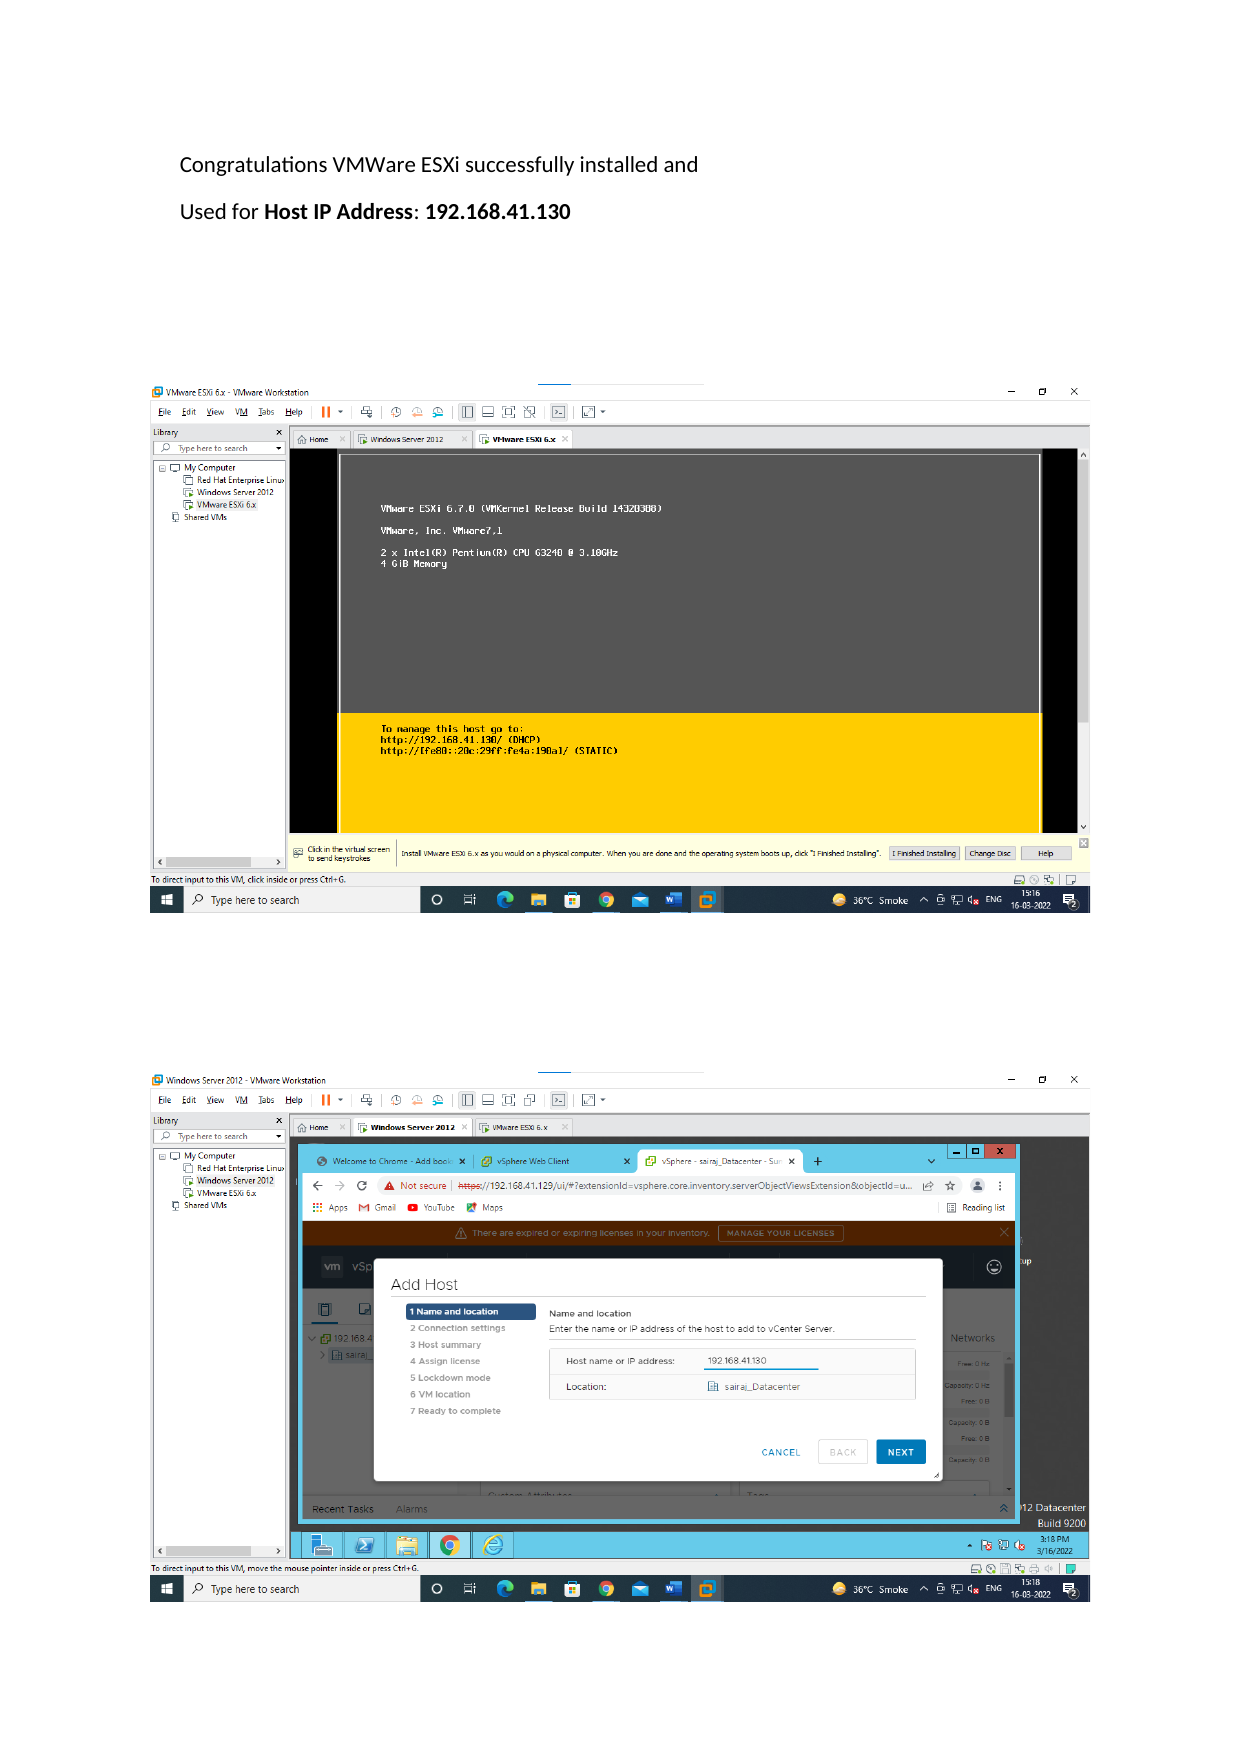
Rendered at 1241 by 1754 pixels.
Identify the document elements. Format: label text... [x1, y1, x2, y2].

picture [150, 384, 1091, 913]
text Congratulations VMWare ESXi successfully installed and [179, 150, 1090, 178]
text Used for Host IP Address: 192.168.41.130 [179, 197, 1090, 225]
picture [150, 1072, 1091, 1602]
